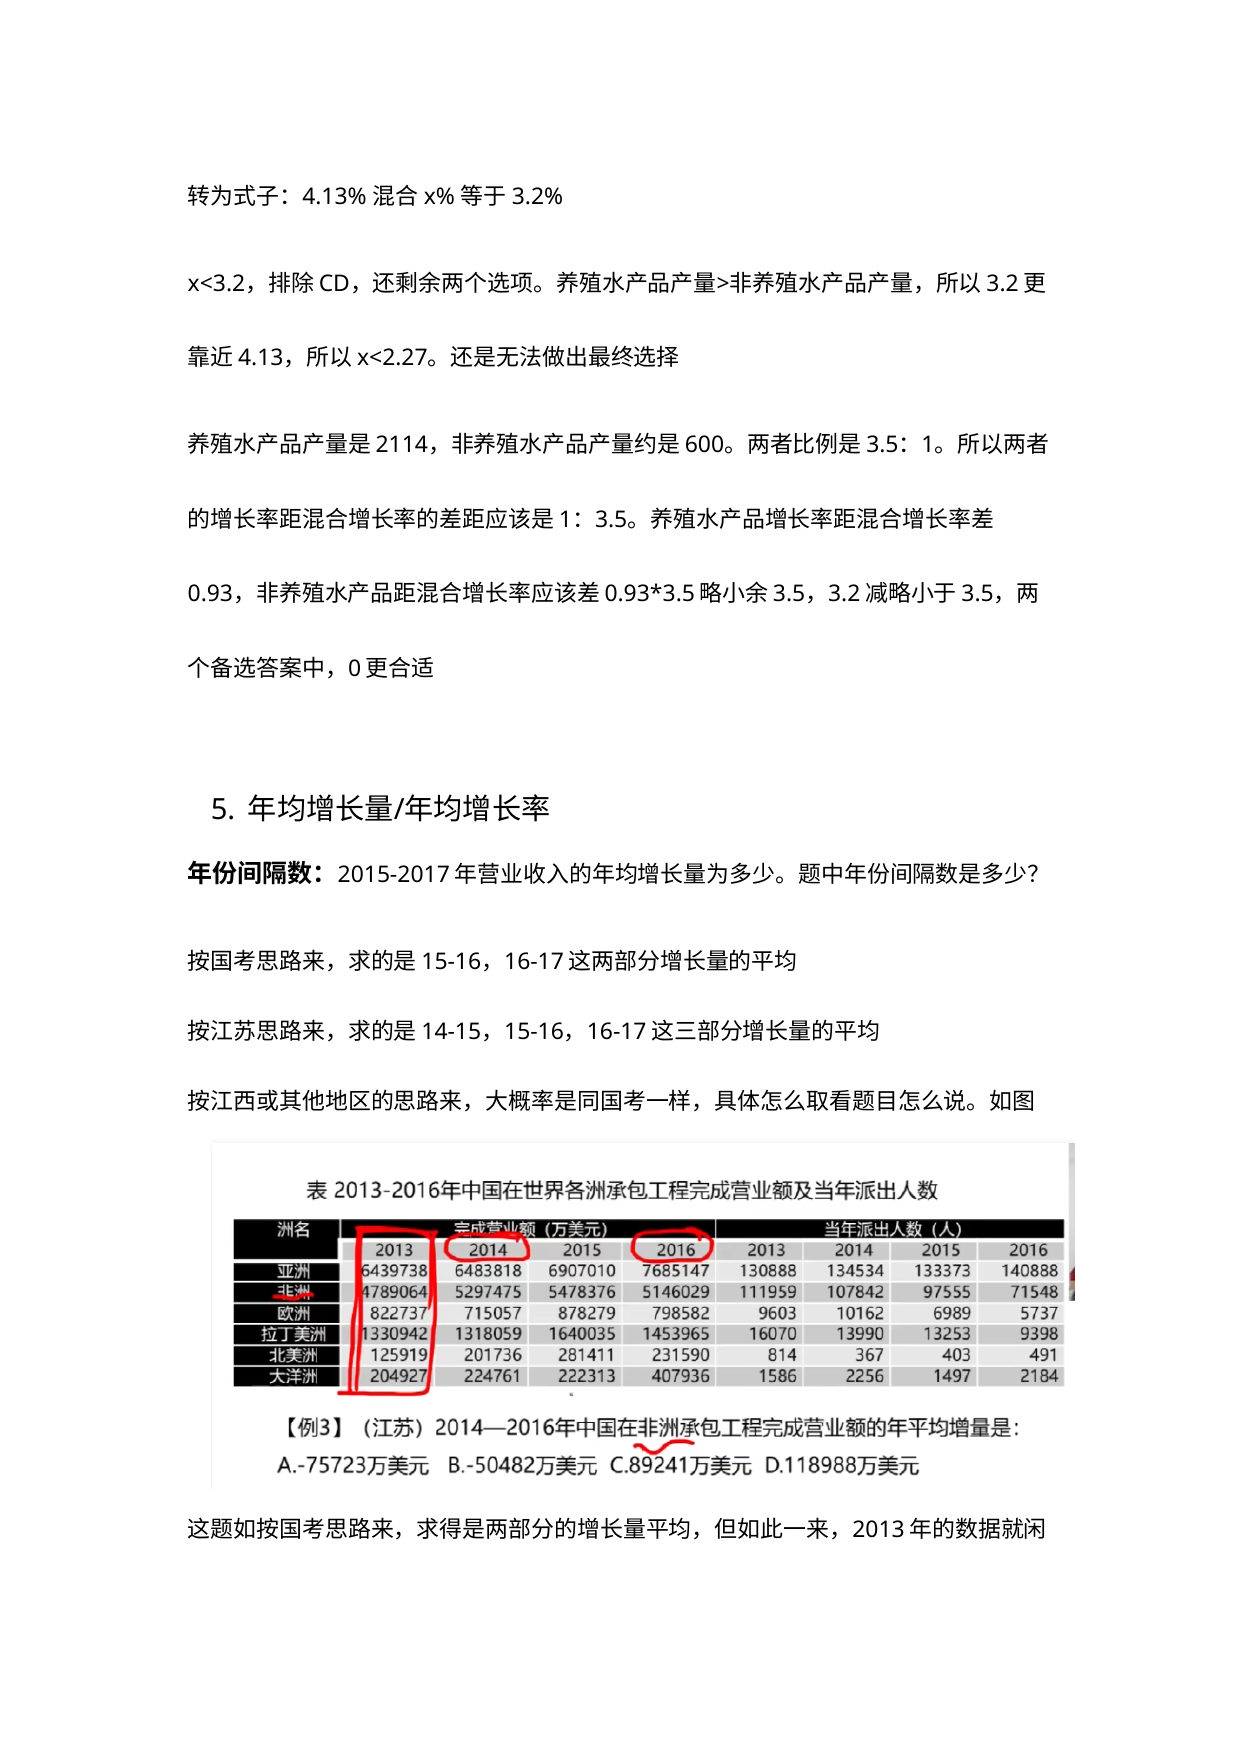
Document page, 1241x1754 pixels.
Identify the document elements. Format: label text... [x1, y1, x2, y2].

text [187, 1495, 1053, 1560]
text 转为式子：4.13% 混合 x% 等于 3.2% [187, 162, 1053, 227]
text 按江西或其他地区的思路来，大概率是同国考一样，具体怎么取看题目怎么说。如图 [187, 1067, 1053, 1132]
text x<3.2，排除CD，还剩余两个选项。养殖水产品产量>非养殖水产品产量，所以3.2更靠近4.13，所以x<2.27。还是无法做出最终选择 [187, 249, 1053, 388]
picture [210, 1137, 1075, 1491]
list 年均增长量/年均增长率 [211, 774, 1053, 839]
text 年份间隔数：2015-2017年营业收入的年均增长量为多少。题中年份间隔数是多少？ [187, 839, 1053, 904]
text 养殖水产品产量是2114，非养殖水产品产量约是600。两者比例是3.5：1。所以两者的增长率距混合增长率的差距应该是1：3.5。养殖水产品增长率距混合增长率差0.93，非养殖水产品距混合增长率应该差0.93*3.5略小余3.5，3.2减略小于3.5，两个备选答案中，0更合适 [187, 410, 1053, 699]
text 按国考思路来，求的是15-16，16-17这两部分增长量的平均 [187, 927, 1053, 992]
text 按江苏思路来，求的是14-15，15-16，16-17这三部分增长量的平均 [187, 997, 1053, 1062]
